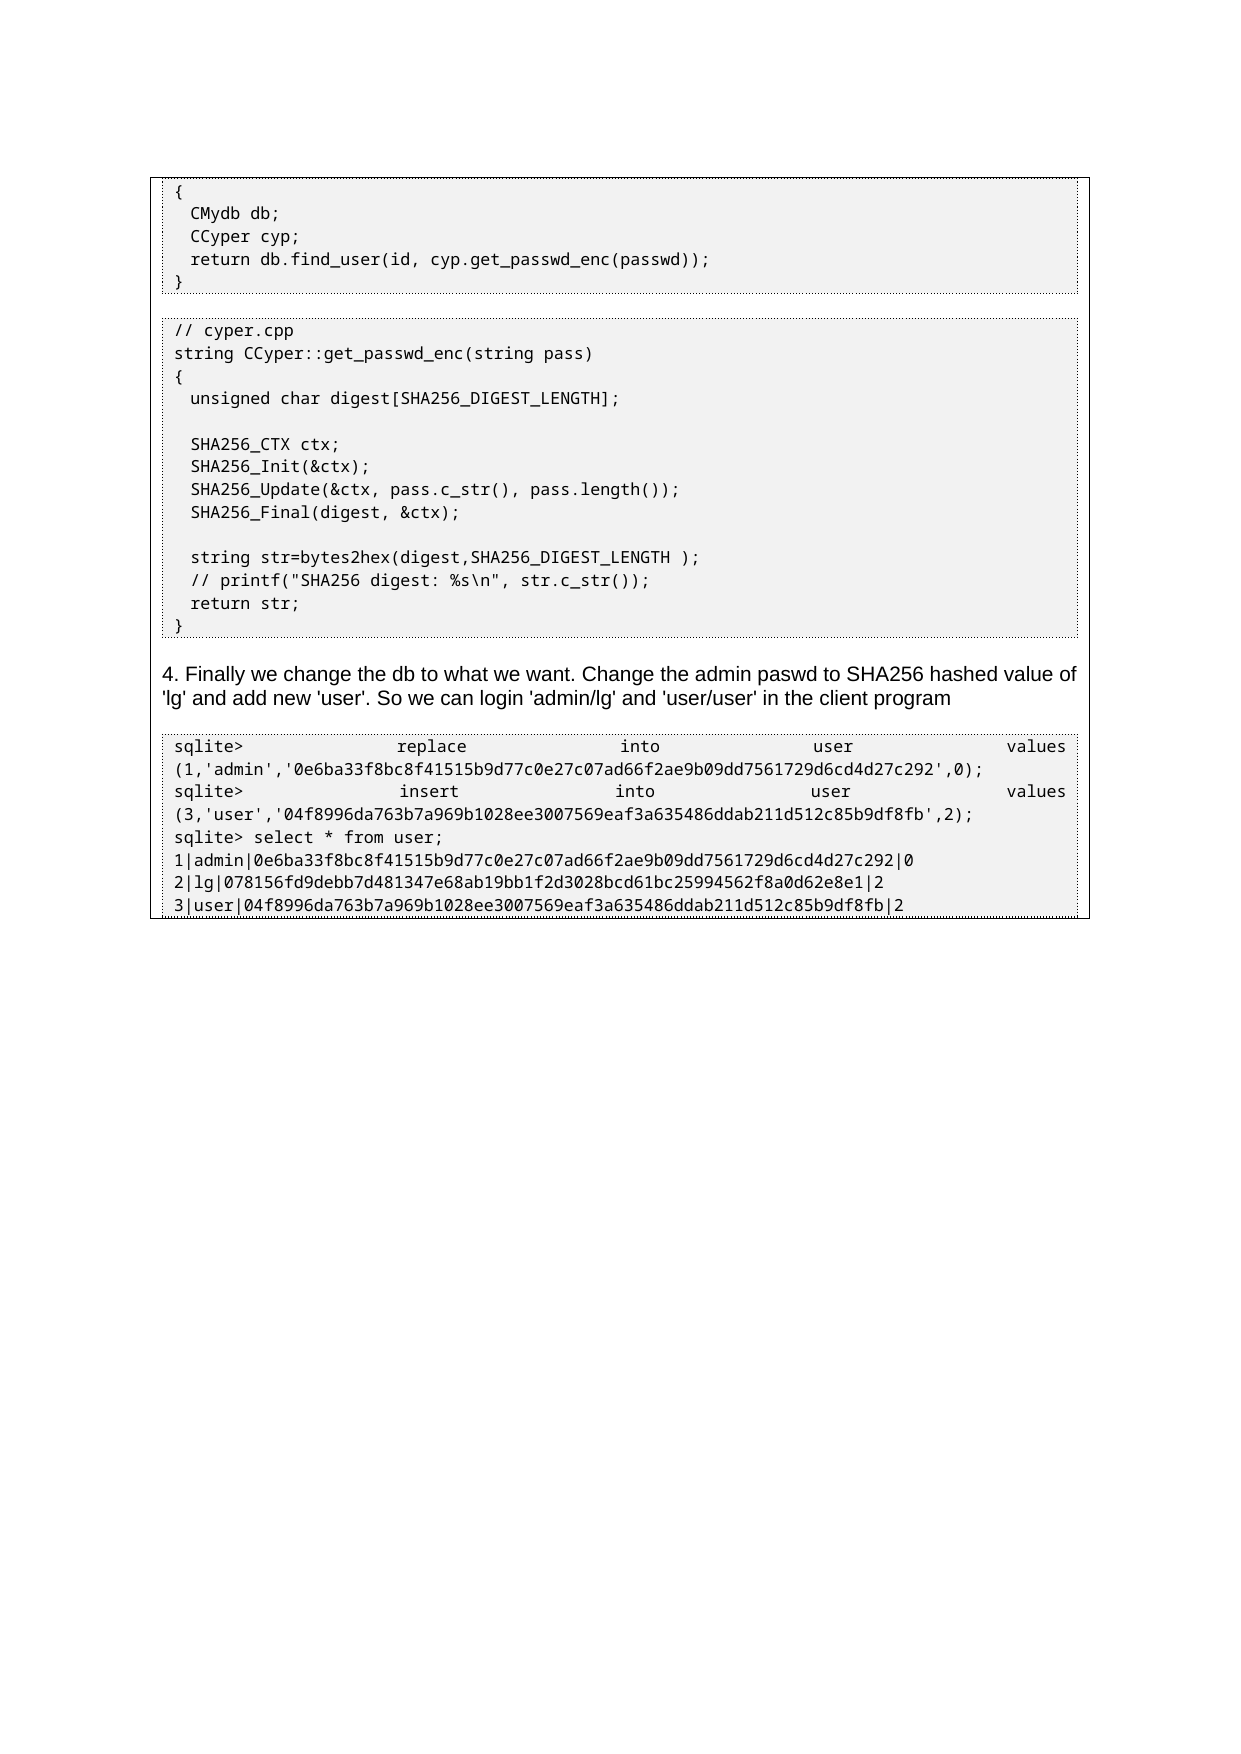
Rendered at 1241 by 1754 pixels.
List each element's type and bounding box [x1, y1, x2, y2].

table_cell [151, 178, 1089, 917]
